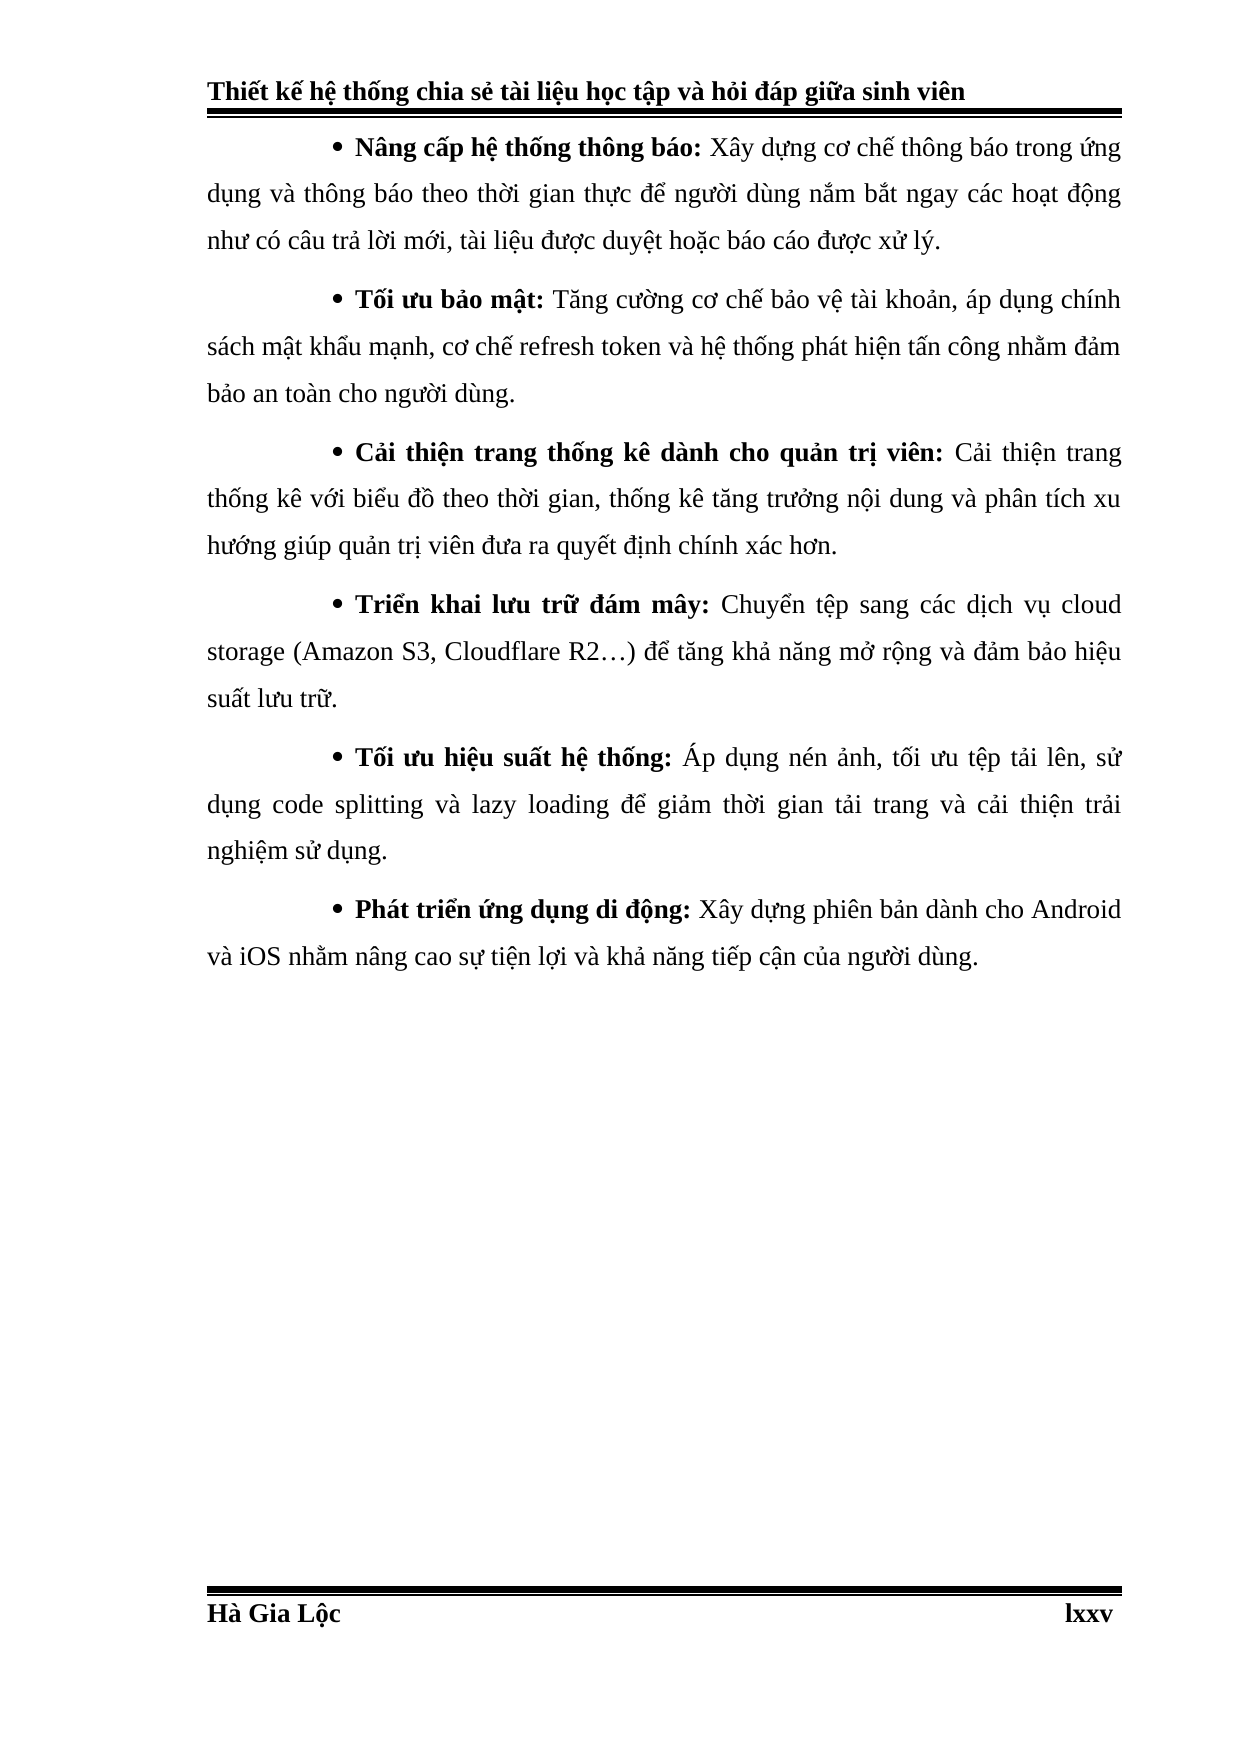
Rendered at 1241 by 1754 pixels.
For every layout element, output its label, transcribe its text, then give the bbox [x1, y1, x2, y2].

list Tối ưu bảo mật: Tăng cường cơ chế bảo vệ tài khoản, áp dụng chính sách mật khẩu mạnh, cơ chế refresh token và hệ thống phát hiện tấn công nhằm đảm bảo an toàn cho người dùng. [207, 283, 1122, 408]
list Nâng cấp hệ thống thông báo: Xây dựng cơ chế thông báo trong ứng dụng và thông báo theo thời gian thực để người dùng nắm bắt ngay các hoạt động như có câu trả lời mới, tài liệu được duyệt hoặc báo cáo được xử lý. [207, 131, 1122, 255]
list Tối ưu hiệu suất hệ thống: Áp dụng nén ảnh, tối ưu tệp tải lên, sử dụng code splitting và lazy loading để giảm thời gian tải trang và cải thiện trải nghiệm sử dụng. [207, 741, 1122, 866]
list Triển khai lưu trữ đám mây: Chuyển tệp sang các dịch vụ cloud storage (Amazon S3, Cloudflare R2…) để tăng khả năng mở rộng và đảm bảo hiệu suất lưu trữ. [207, 588, 1122, 713]
list Phát triển ứng dụng di động: Xây dựng phiên bản dành cho Android và iOS nhằm nâng cao sự tiện lợi và khả năng tiếp cận của người dùng. [207, 894, 1122, 972]
list Cải thiện trang thống kê dành cho quản trị viên: Cải thiện trang thống kê với biểu đồ theo thời gian, thống kê tăng trưởng nội dung và phân tích xu hướng giúp quản trị viên đưa ra quyết định chính xác hơn. [207, 436, 1122, 560]
